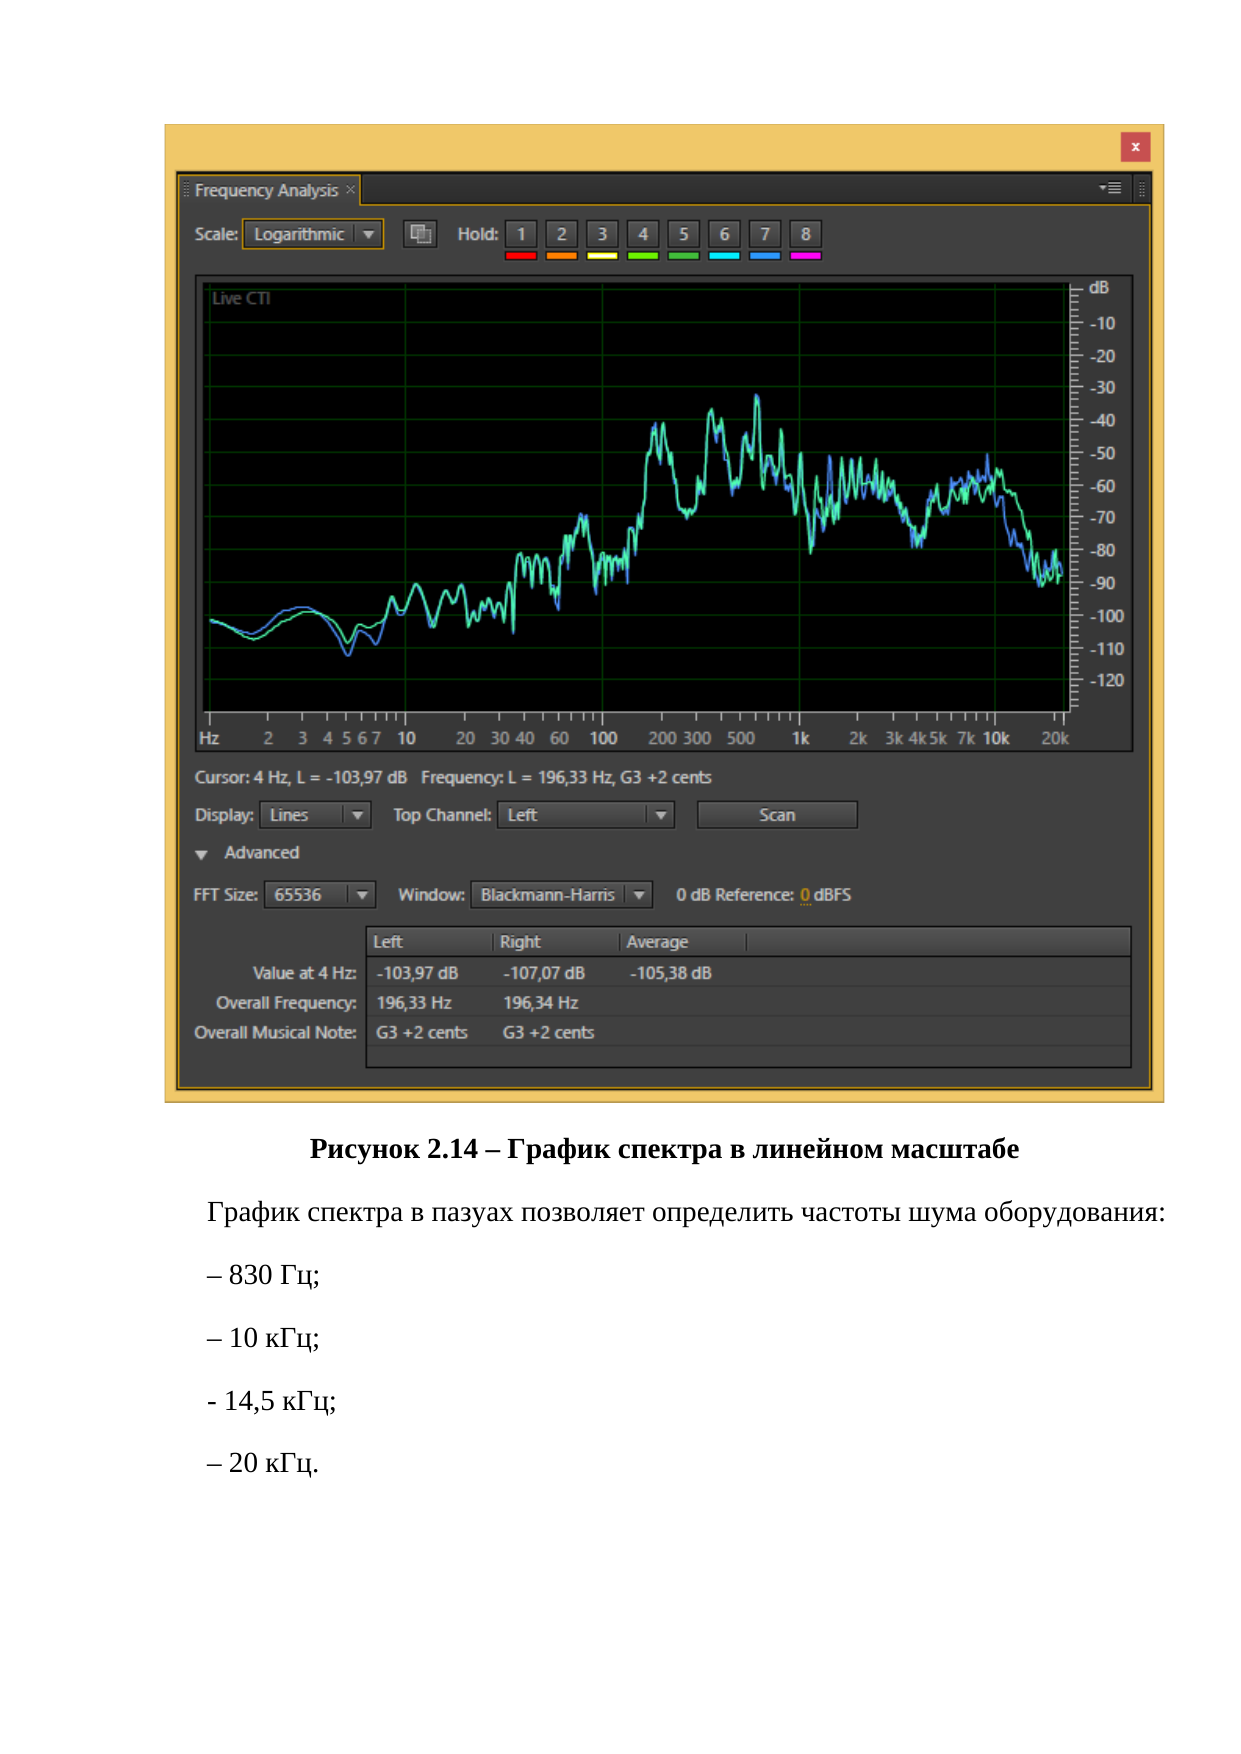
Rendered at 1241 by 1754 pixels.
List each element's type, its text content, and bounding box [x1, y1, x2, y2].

text График спектра в пазуах позволяет определить частоты шума оборудования: [148, 1194, 1181, 1228]
text - 14,5 кГц; [148, 1383, 1181, 1416]
text – 20 кГц. [148, 1446, 1181, 1479]
text – 830 Гц; [148, 1257, 1181, 1291]
text Рисунок 2.14 – График спектра в линейном масштабе [148, 1131, 1181, 1165]
picture [164, 124, 1165, 1103]
text – 10 кГц; [148, 1320, 1181, 1353]
